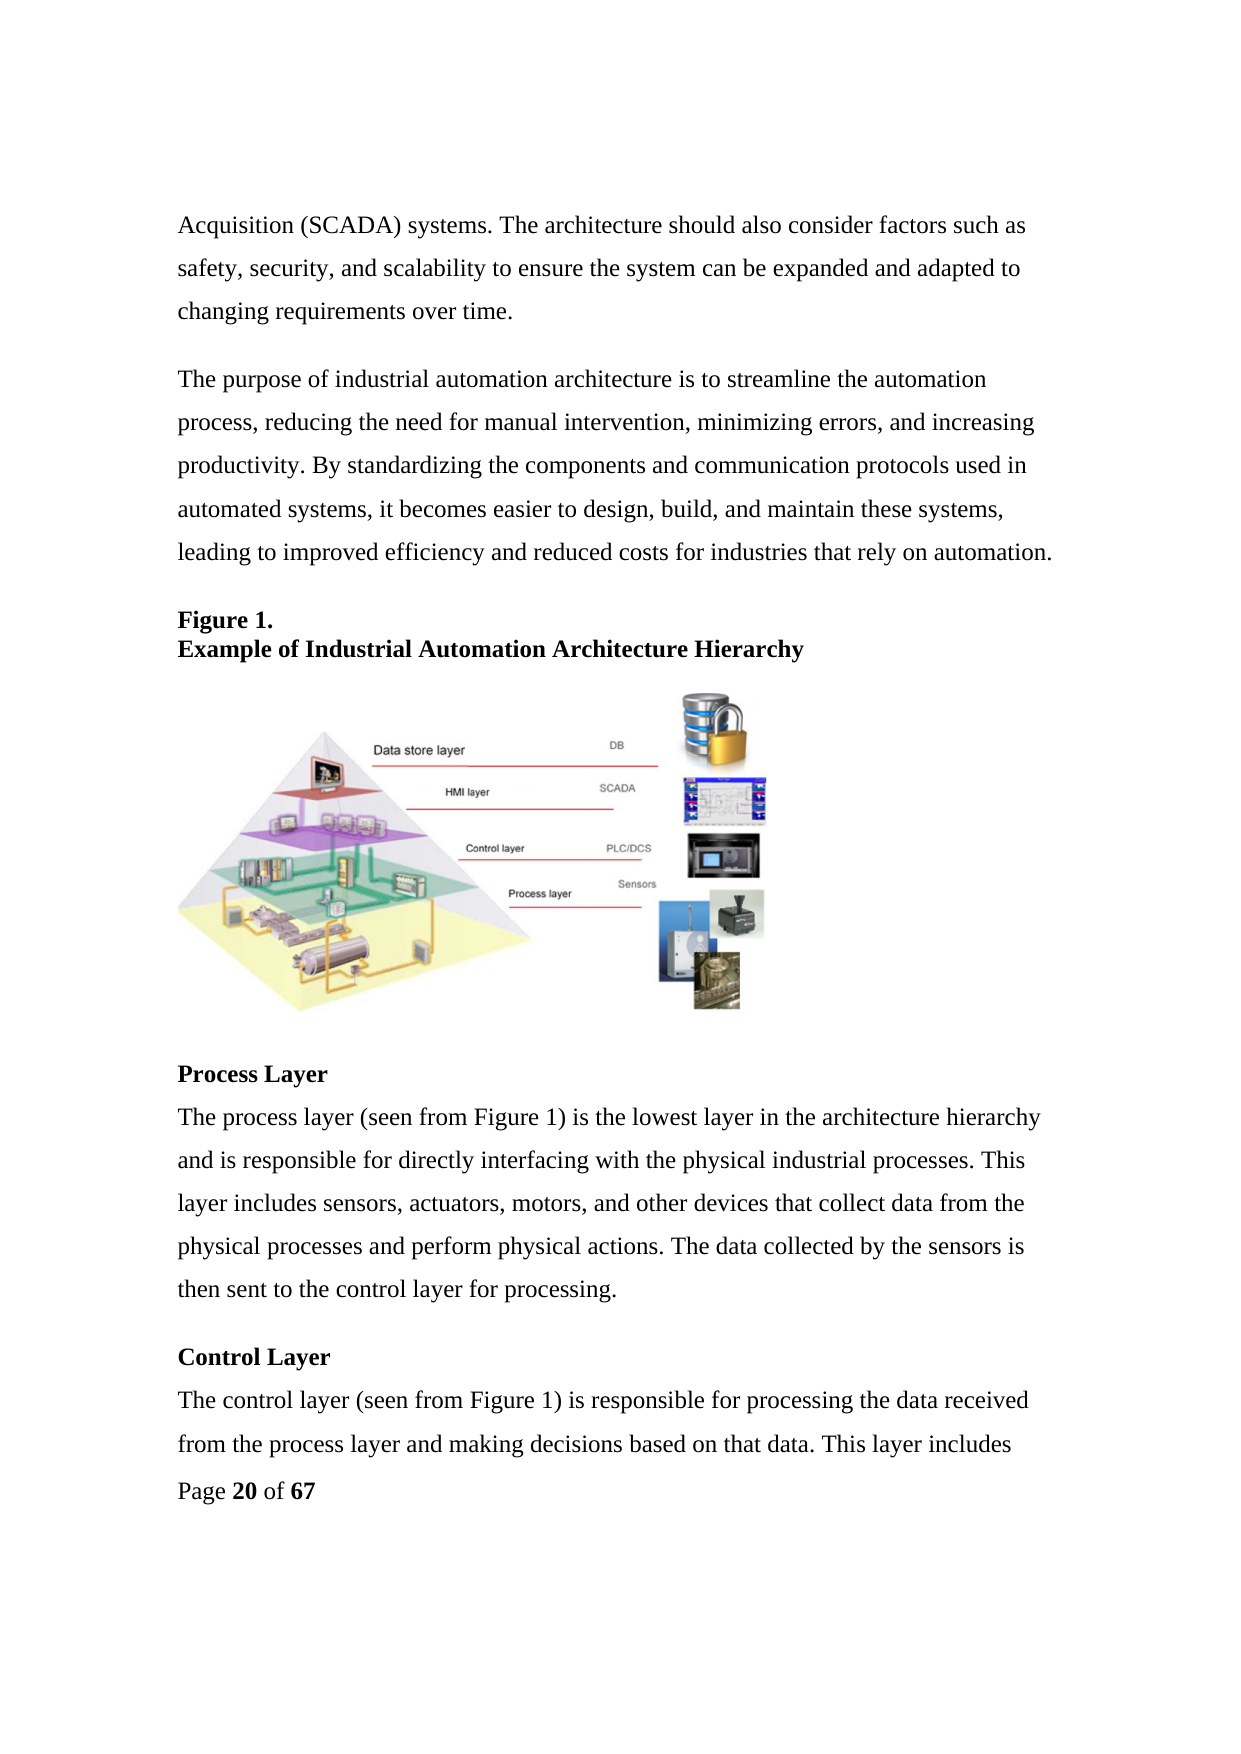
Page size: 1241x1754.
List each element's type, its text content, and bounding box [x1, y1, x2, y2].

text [177, 210, 1063, 325]
text Figure 1. Example of Industrial Automation Architecture Hierarchy [177, 605, 1063, 662]
picture [177, 683, 768, 1020]
text Process Layer The process layer (seen from Figure 1) is the lowest layer in the architecture hierarchy and is responsible for directly interfacing with the physical industrial processes. This layer includes sensors, actuators, motors, and other devices that collect data from the physical processes and perform physical actions. The data collected by the sensors is then sent to the control layer for processing. [177, 1059, 1063, 1303]
text The purpose of industrial automation architecture is to streamline the automation process, reducing the need for manual intervention, minimizing errors, and increasing productivity. By standardizing the components and communication protocols used in automated systems, it becomes easier to design, build, and maintain these systems, leading to improved efficiency and reduced costs for industries that rely on automation. [177, 364, 1063, 566]
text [177, 1342, 1063, 1457]
